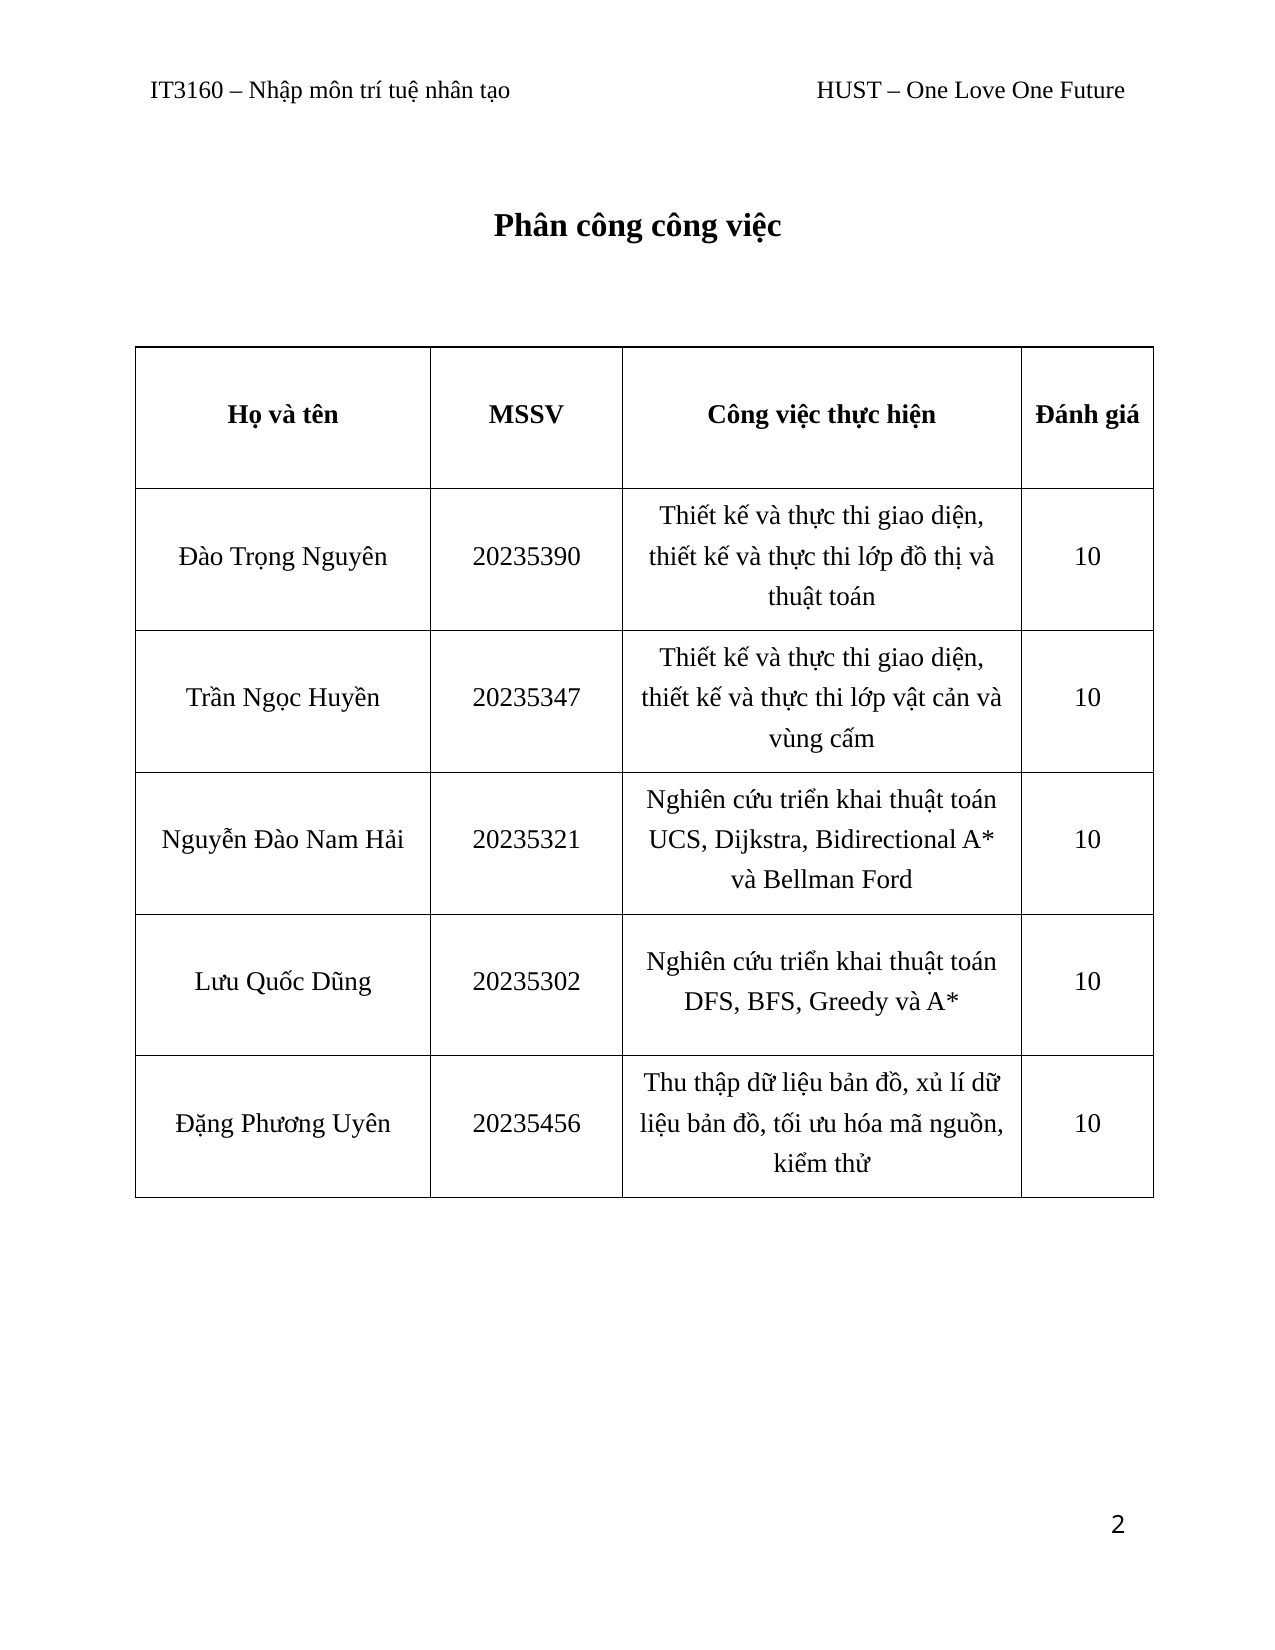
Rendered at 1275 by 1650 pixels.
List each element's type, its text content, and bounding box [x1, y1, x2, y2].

table_cell Đặng Phương Uyên [136, 1056, 430, 1197]
table_cell Trần Ngọc Huyền [136, 631, 430, 772]
table_cell 20235302 [431, 915, 622, 1055]
table_cell Nguyễn Đào Nam Hải [136, 773, 430, 913]
table_cell 10 [1022, 1056, 1153, 1197]
table_header Đánh giá [1022, 348, 1153, 488]
table_cell Nghiên cứu triển khai thuật toán UCS, Dijkstra, Bidirectional A* và Bellman Ford [623, 773, 1021, 913]
table_cell 20235321 [431, 773, 622, 913]
table_cell 20235456 [431, 1056, 622, 1197]
table_cell 10 [1022, 915, 1153, 1055]
table_cell Nghiên cứu triển khai thuật toán DFS, BFS, Greedy và A* [623, 915, 1021, 1055]
table_cell 20235347 [431, 631, 622, 772]
text Phân công công việc [150, 205, 1125, 243]
table_cell Thu thập dữ liệu bản đồ, xủ lí dữ liệu bản đồ, tối ưu hóa mã nguồn, kiểm thử [623, 1056, 1021, 1197]
table_cell 10 [1022, 631, 1153, 772]
table_cell Thiết kế và thực thi giao diện, thiết kế và thực thi lớp đồ thị và thuật toán [623, 489, 1021, 630]
table_cell 20235390 [431, 489, 622, 630]
table_cell Đào Trọng Nguyên [136, 489, 430, 630]
table_cell 10 [1022, 773, 1153, 913]
table_header Công việc thực hiện [623, 348, 1021, 488]
table_header MSSV [431, 348, 622, 488]
table_cell Thiết kế và thực thi giao diện, thiết kế và thực thi lớp vật cản và vùng cấm [623, 631, 1021, 772]
table_cell 10 [1022, 489, 1153, 630]
table_cell Lưu Quốc Dũng [136, 915, 430, 1055]
table_header Họ và tên [136, 348, 430, 488]
